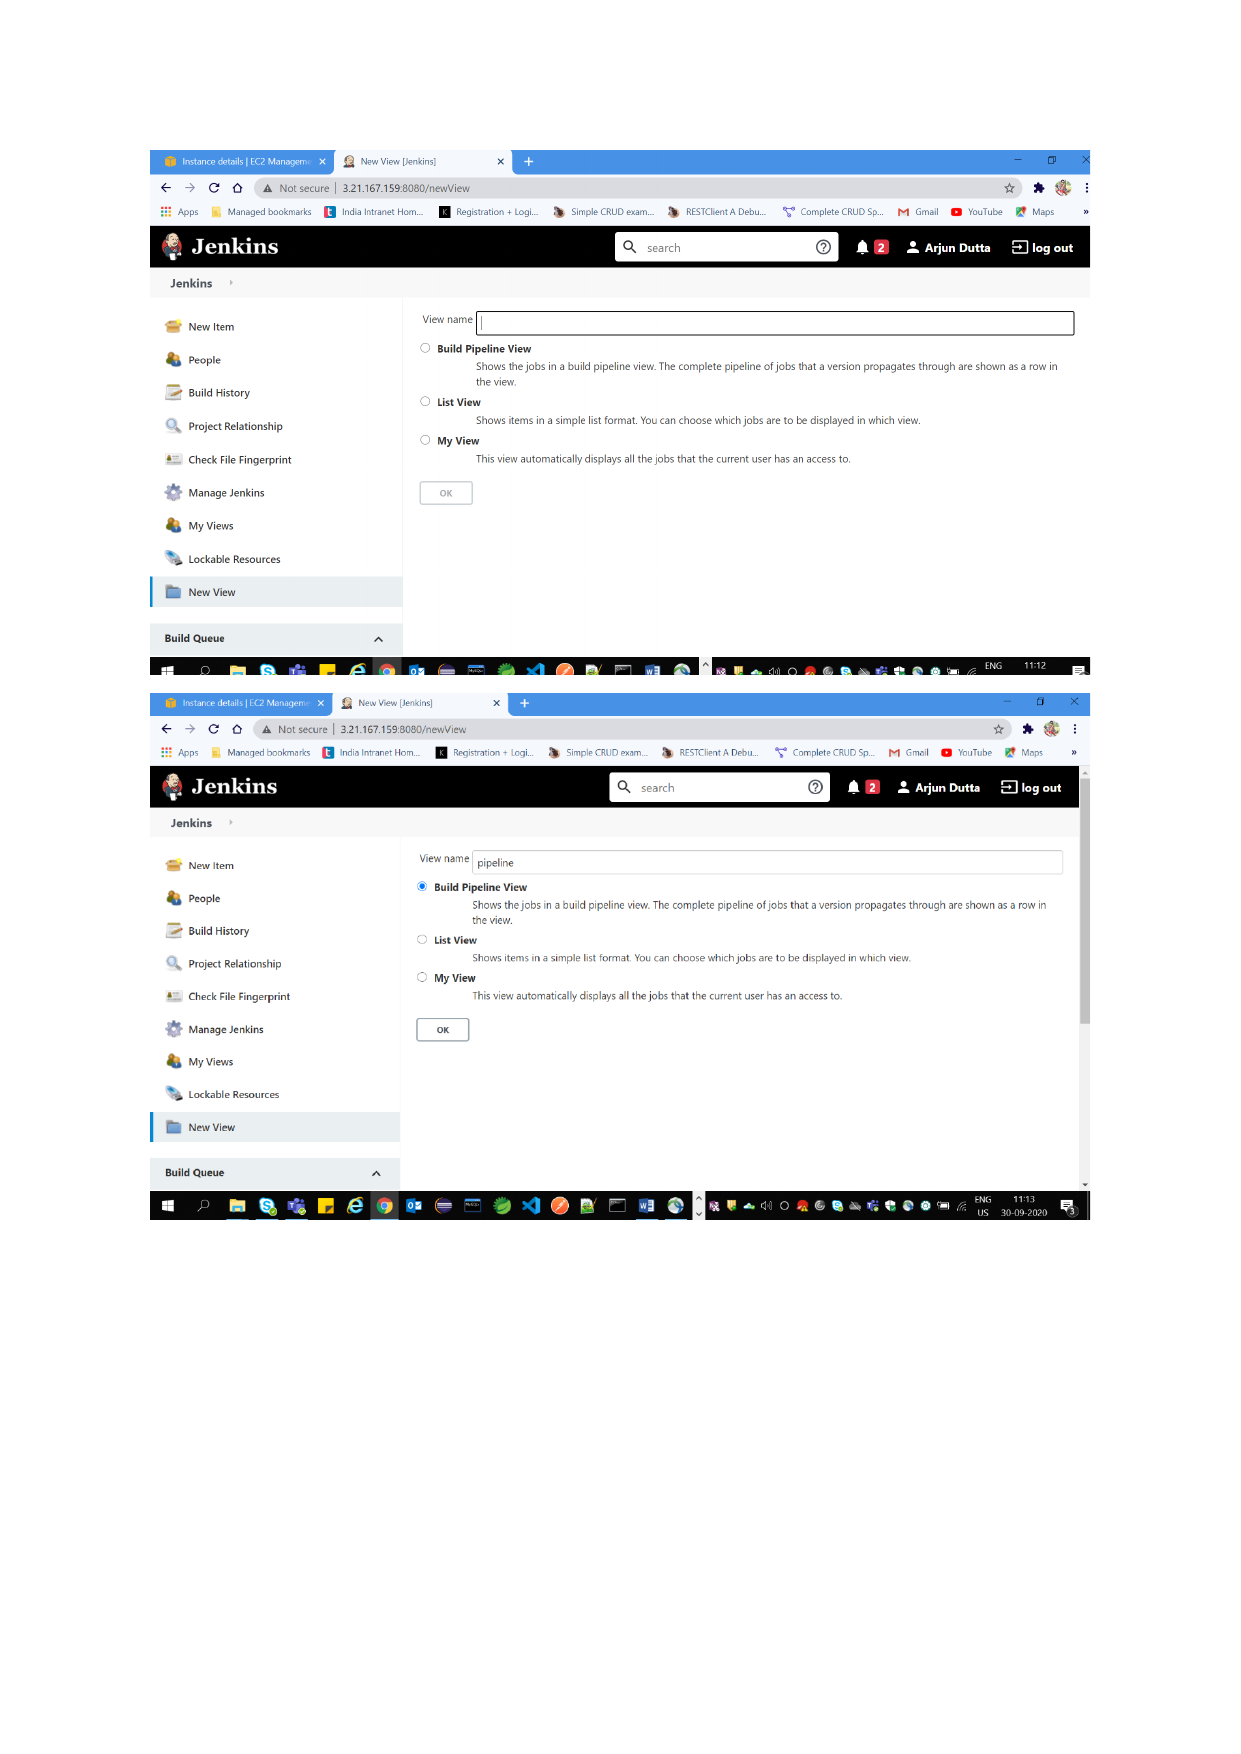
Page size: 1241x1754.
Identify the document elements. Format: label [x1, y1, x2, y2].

picture [262, 666, 270, 675]
picture [150, 693, 1091, 1220]
picture [150, 150, 1091, 675]
